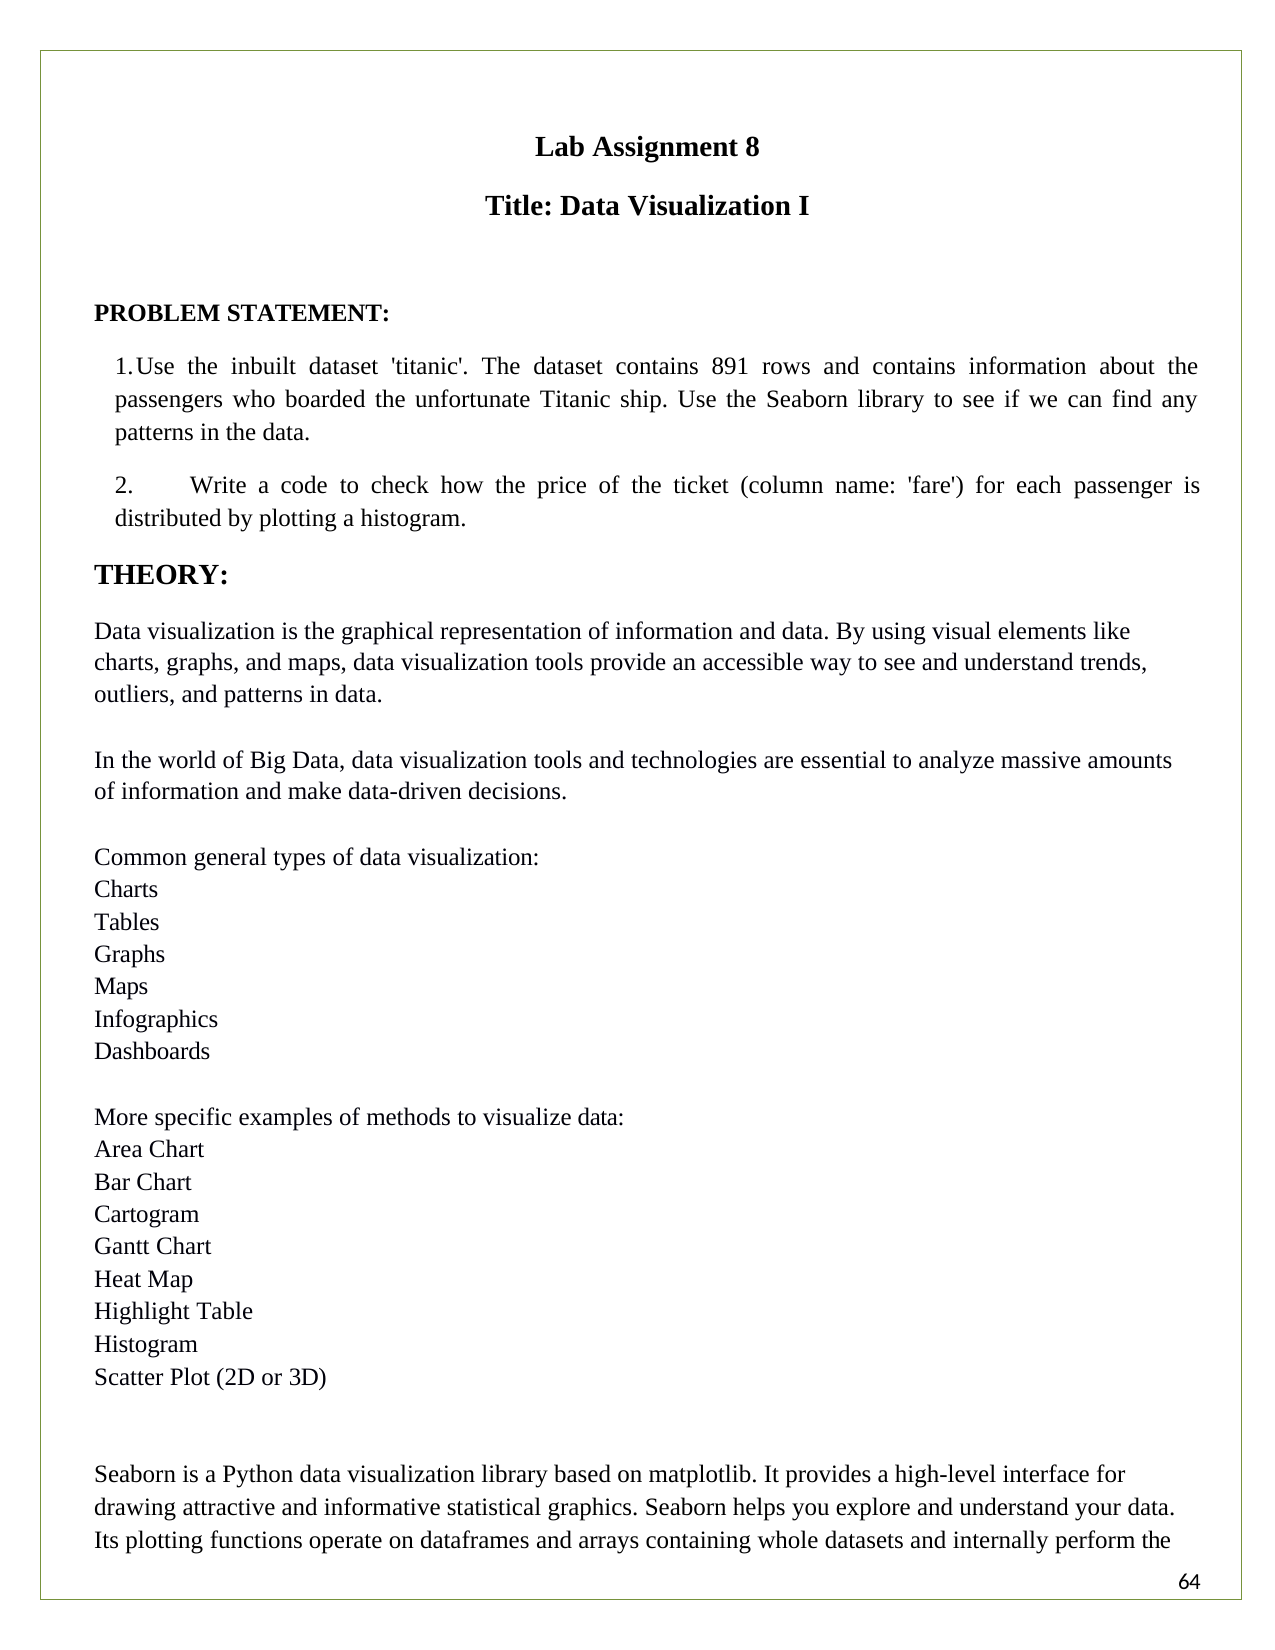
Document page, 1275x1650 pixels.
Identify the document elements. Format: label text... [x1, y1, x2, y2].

subtitle THEORY: [94, 557, 1241, 591]
text Common general types of data visualization: [94, 842, 1241, 871]
list Write a code to check how the price of the ticket (column name: 'fare') for each passenger is distributed by plotting a histogram. [114, 470, 1200, 532]
subtitle Lab Assignment 8 Title: Data Visualization I [485, 129, 817, 221]
text More specific examples of methods to visualize data: [94, 1102, 1241, 1130]
subtitle PROBLEM STATEMENT: [94, 298, 1241, 327]
text Seaborn is a Python data visualization library based on matplotlib. It provides a high-level interface for drawing attractive and informative statistical graphics. Seaborn helps you explore and understand your data. Its plotting functions operate on dataframes and arrays containing whole datasets and internally perform the [94, 1459, 1182, 1553]
text Charts Tables Graphs Maps Infographics Dashboards [94, 874, 220, 1065]
text Scatter Plot (2D or 3D) [94, 1362, 1241, 1390]
text Data visualization is the graphical representation of information and data. By using visual elements like charts, graphs, and maps, data visualization tools provide an accessible way to see and understand trends, outliers, and patterns in data. [94, 616, 1182, 708]
text In the world of Big Data, data visualization tools and technologies are essential to analyze massive amounts of information and make data-driven decisions. [94, 745, 1182, 804]
text Area Chart Bar Chart Cartogram Gantt Chart Heat Map [94, 1134, 212, 1292]
list Use the inbuilt dataset 'titanic'. The dataset contains 891 rows and contains information about the passengers who boarded the unfortunate Titanic ship. Use the Seaborn library to see if we can find any patterns in the data. [114, 351, 1200, 446]
text Highlight Table Histogram [94, 1296, 253, 1357]
